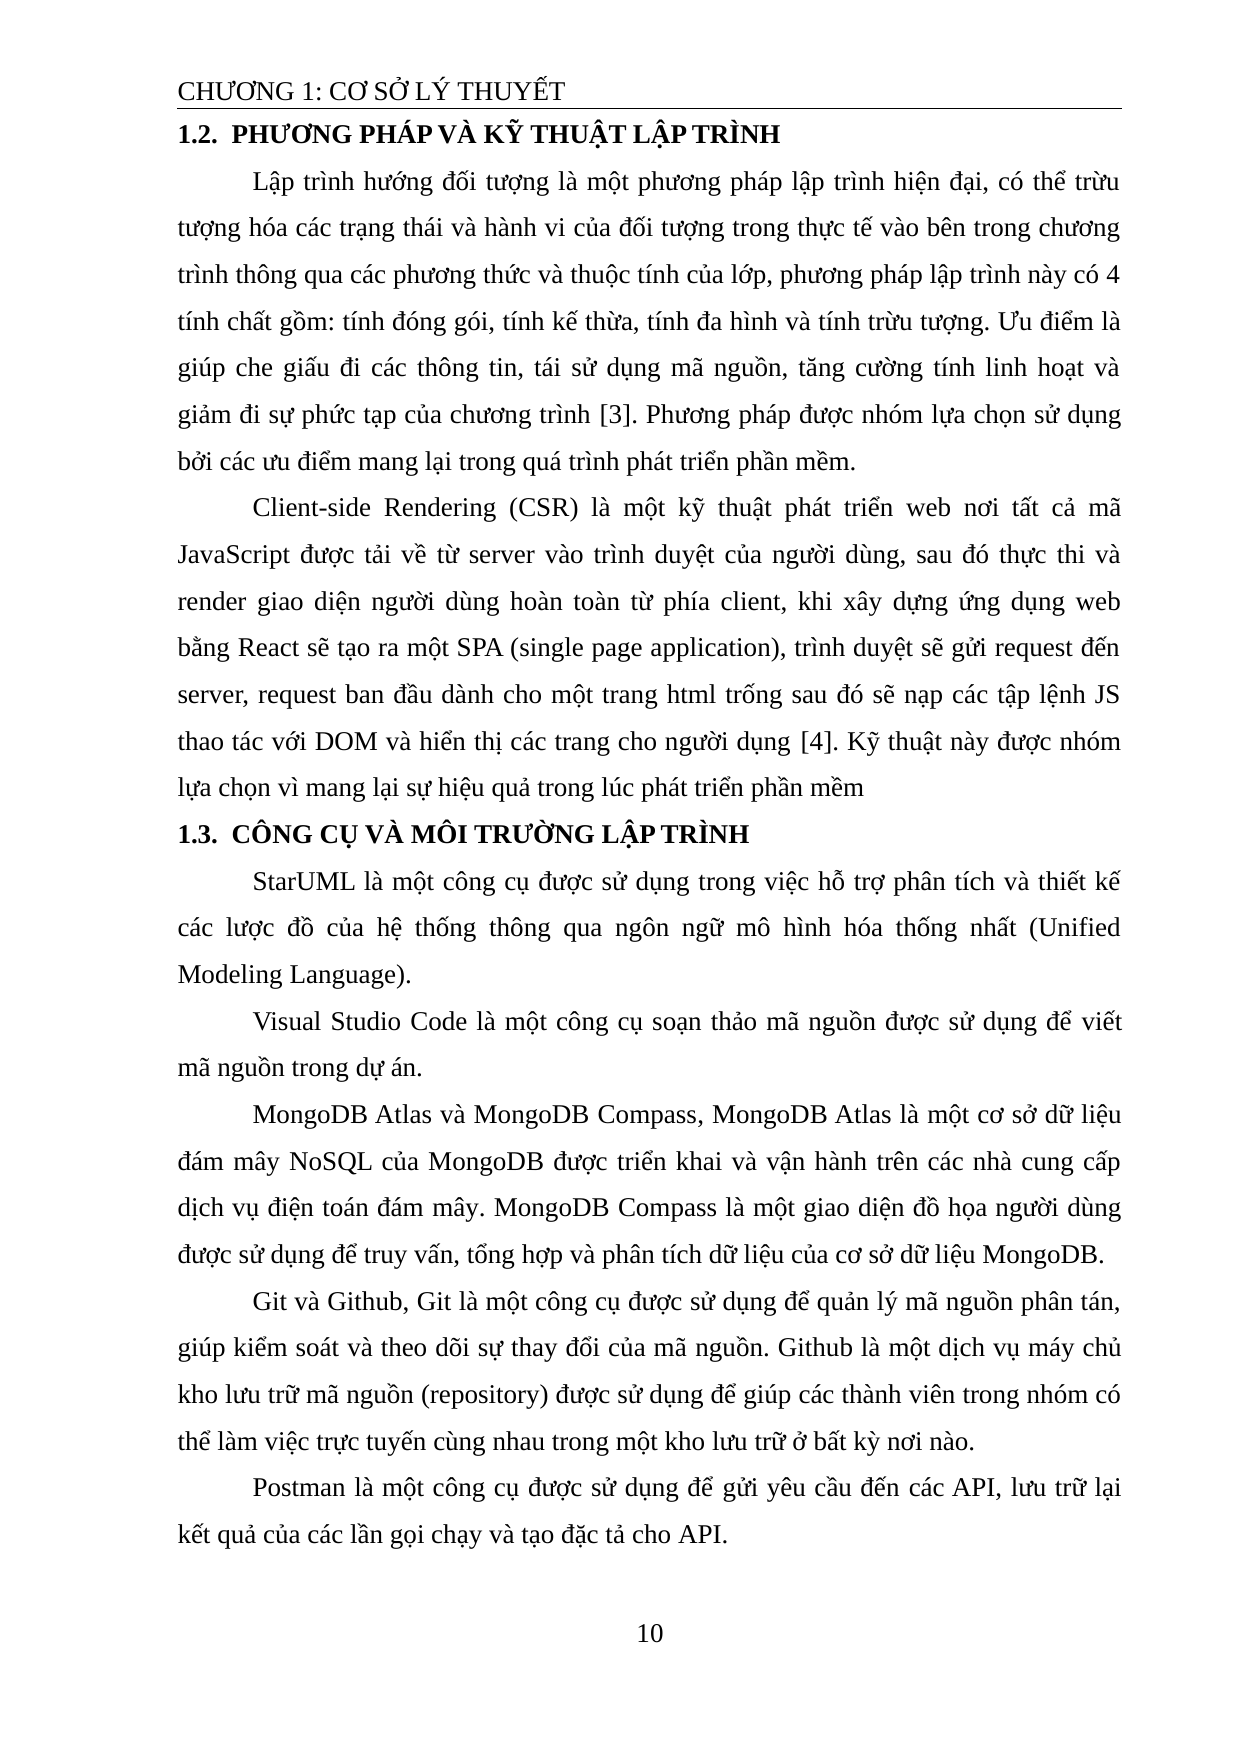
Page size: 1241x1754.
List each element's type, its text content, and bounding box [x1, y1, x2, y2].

text Postman là một công cụ được sử dụng để gửi yêu cầu đến các API, lưu trữ lại kết quả của các lần gọi chạy và tạo đặc tả cho API. [177, 1471, 1122, 1549]
subtitle CÔNG CỤ VÀ MÔI TRƯỜNG LẬP TRÌNH [177, 818, 1122, 849]
text Lập trình hướng đối tượng là một phương pháp lập trình hiện đại, có thể trừu tượng hóa các trạng thái và hành vi của đối tượng trong thực tế vào bên trong chương trình thông qua các phương thức và thuộc tính của lớp, phương pháp lập trình này có 4 tính chất gồm: tính đóng gói, tính kế thừa, tính đa hình và tính trừu tượng. Ưu điểm là giúp che giấu đi các thông tin, tái sử dụng mã nguồn, tăng cường tính linh hoạt và giảm đi sự phức tạp của chương trình . Phương pháp được nhóm lựa chọn sử dụng bởi các ưu điểm mang lại trong quá trình phát triển phần mềm. [177, 165, 1122, 476]
subtitle PHƯƠNG PHÁP VÀ KỸ THUẬT LẬP TRÌNH [177, 118, 1122, 149]
text Visual Studio Code là một công cụ soạn thảo mã nguồn được sử dụng để viết mã nguồn trong dự án. [177, 1005, 1122, 1083]
text Client-side Rendering (CSR) là một kỹ thuật phát triển web nơi tất cả mã JavaScript được tải về từ server vào trình duyệt của người dùng, sau đó thực thi và render giao diện người dùng hoàn toàn từ phía client, khi xây dựng ứng dụng web bằng React sẽ tạo ra một SPA (single page application), trình duyệt sẽ gửi request đến server, request ban đầu dành cho một trang html trống sau đó sẽ nạp các tập lệnh JS thao tác với DOM và hiển thị các trang cho người dụng. Kỹ thuật này được nhóm lựa chọn vì mang lại sự hiệu quả trong lúc phát triển phần mềm [177, 491, 1122, 803]
text MongoDB Atlas và MongoDB Compass, MongoDB Atlas là một cơ sở dữ liệu đám mây NoSQL của MongoDB được triển khai và vận hành trên các nhà cung cấp dịch vụ điện toán đám mây. MongoDB Compass là một giao diện đồ họa người dùng được sử dụng để truy vấn, tổng hợp và phân tích dữ liệu của cơ sở dữ liệu MongoDB. [177, 1098, 1122, 1269]
text Git và Github, Git là một công cụ được sử dụng để quản lý mã nguồn phân tán, giúp kiểm soát và theo dõi sự thay đổi của mã nguồn. Github là một dịch vụ máy chủ kho lưu trữ mã nguồn (repository) được sử dụng để giúp các thành viên trong nhóm có thể làm việc trực tuyến cùng nhau trong một kho lưu trữ ở bất kỳ nơi nào. [177, 1285, 1122, 1456]
text StarUML là một công cụ được sử dụng trong việc hỗ trợ phân tích và thiết kế các lược đồ của hệ thống thông qua ngôn ngữ mô hình hóa thống nhất (Unified Modeling Language). [177, 865, 1122, 989]
